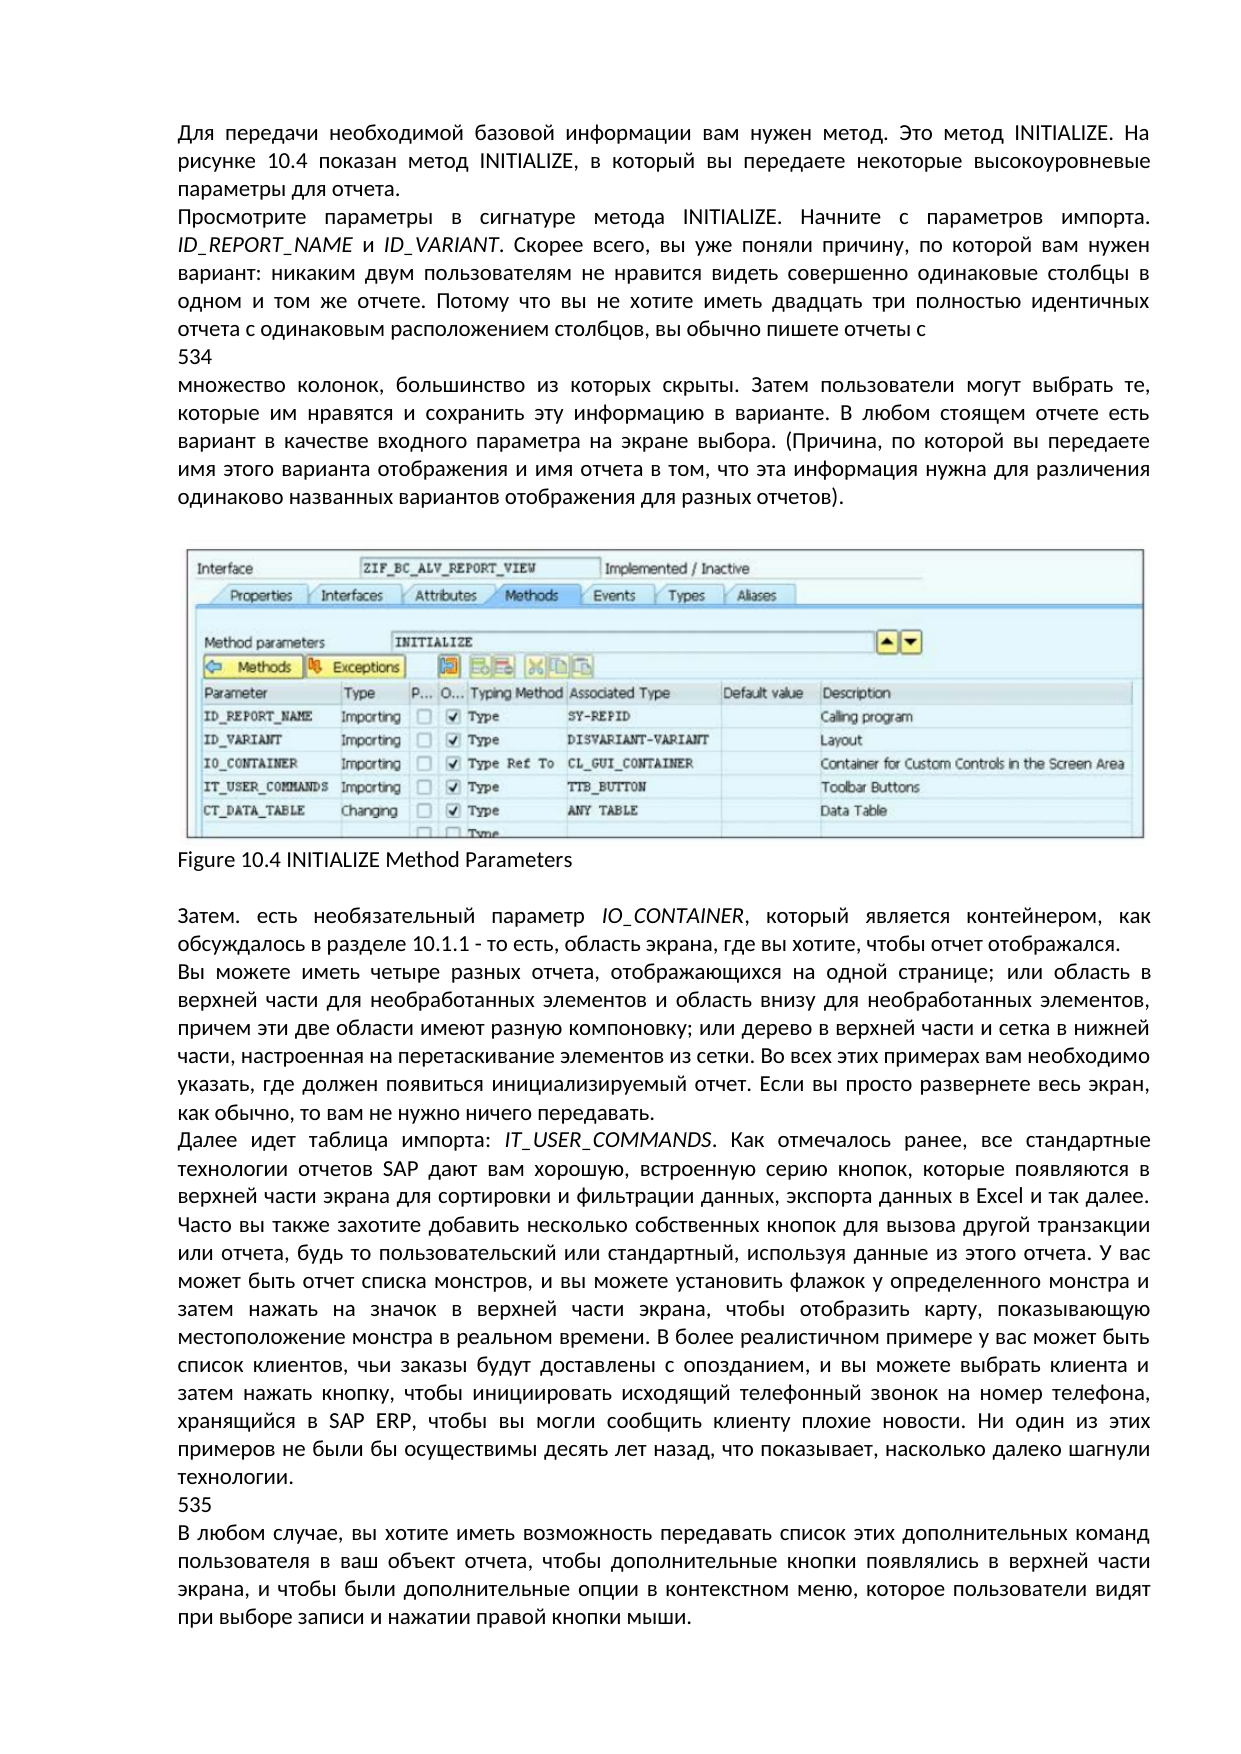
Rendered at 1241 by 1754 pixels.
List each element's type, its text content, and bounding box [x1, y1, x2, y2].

text Далее идет таблица импорта: IT_USER_COMMANDS. Как отмечалось ранее, все стандартные технологии отчетов SAP дают вам хорошую, встроенную серию кнопок, которые появляются в верхней части экрана для сортировки и фильтрации данных, экспорта данных в Excel и так далее. Часто вы также захотите добавить несколько собственных кнопок для вызова другой транзакции или отчета, будь то пользовательский или стандартный, используя данные из этого отчета. У вас может быть отчет списка монстров, и вы можете установить флажок у определенного монстра и затем нажать на значок в верхней части экрана, чтобы отобразить карту, показывающую местоположение монстра в реальном времени. В более реалистичном примере у вас может быть список клиентов, чьи заказы будут доставлены с опозданием, и вы можете выбрать клиента и затем нажать кнопку, чтобы инициировать исходящий телефонный звонок на номер телефона, хранящийся в SAP ERP, чтобы вы могли сообщить клиенту плохие новости. Ни один из этих примеров не были бы осуществимы десять лет назад, что показывает, насколько далеко шагнули технологии. [177, 1126, 1152, 1490]
text Просмотрите параметры в сигнатуре метода INITIALIZE. Начните с параметров импорта. ID_REPORT_NAME и ID_VARIANT. Скорее всего, вы уже поняли причину, по которой вам нужен вариант: никаким двум пользователям не нравится видеть совершенно одинаковые столбцы в одном и том же отчете. Потому что вы не хотите иметь двадцать три полностью идентичных отчета с одинаковым расположением столбцов, вы обычно пишете отчеты с [177, 202, 1152, 342]
text 535 [177, 1490, 1152, 1518]
text множество колонок, большинство из которых скрыты. Затем пользователи могут выбрать те, которые им нравятся и сохранить эту информацию в варианте. В любом стоящем отчете есть вариант в качестве входного параметра на экране выбора. (Причина, по которой вы передаете имя этого варианта отображения и имя отчета в том, что эта информация нужна для различения одинаково названных вариантов отображения для разных отчетов). [177, 370, 1152, 510]
text Figure 10.4 INITIALIZE Method Parameters [177, 846, 1152, 873]
text Затем. есть необязательный параметр IO_CONTAINER, который является контейнером, как обсуждалось в разделе 10.1.1 - то есть, область экрана, где вы хотите, чтобы отчет отображался. [177, 901, 1152, 957]
text Вы можете иметь четыре разных отчета, отображающихся на одной странице; или область в верхней части для необработанных элементов и область внизу для необработанных элементов, причем эти две области имеют разную компоновку; или дерево в верхней части и сетка в нижней части, настроенная на перетаскивание элементов из сетки. Во всех этих примерах вам необходимо указать, где должен появиться инициализируемый отчет. Если вы просто развернете весь экран, как обычно, то вам не нужно ничего передавать. [177, 957, 1152, 1126]
text 534 [177, 342, 1152, 370]
text В любом случае, вы хотите иметь возможность передавать список этих дополнительных команд пользователя в ваш объект отчета, чтобы дополнительные кнопки появлялись в верхней части экрана, и чтобы были дополнительные опции в контекстном меню, которое пользователи видят при выборе записи и нажатии правой кнопки мыши. [177, 1518, 1152, 1630]
picture [177, 538, 1152, 846]
text Для передачи необходимой базовой информации вам нужен метод. Это метод INITIALIZE. На рисунке 10.4 показан метод INITIALIZE, в который вы передаете некоторые высокоуровневые параметры для отчета. [177, 118, 1152, 202]
